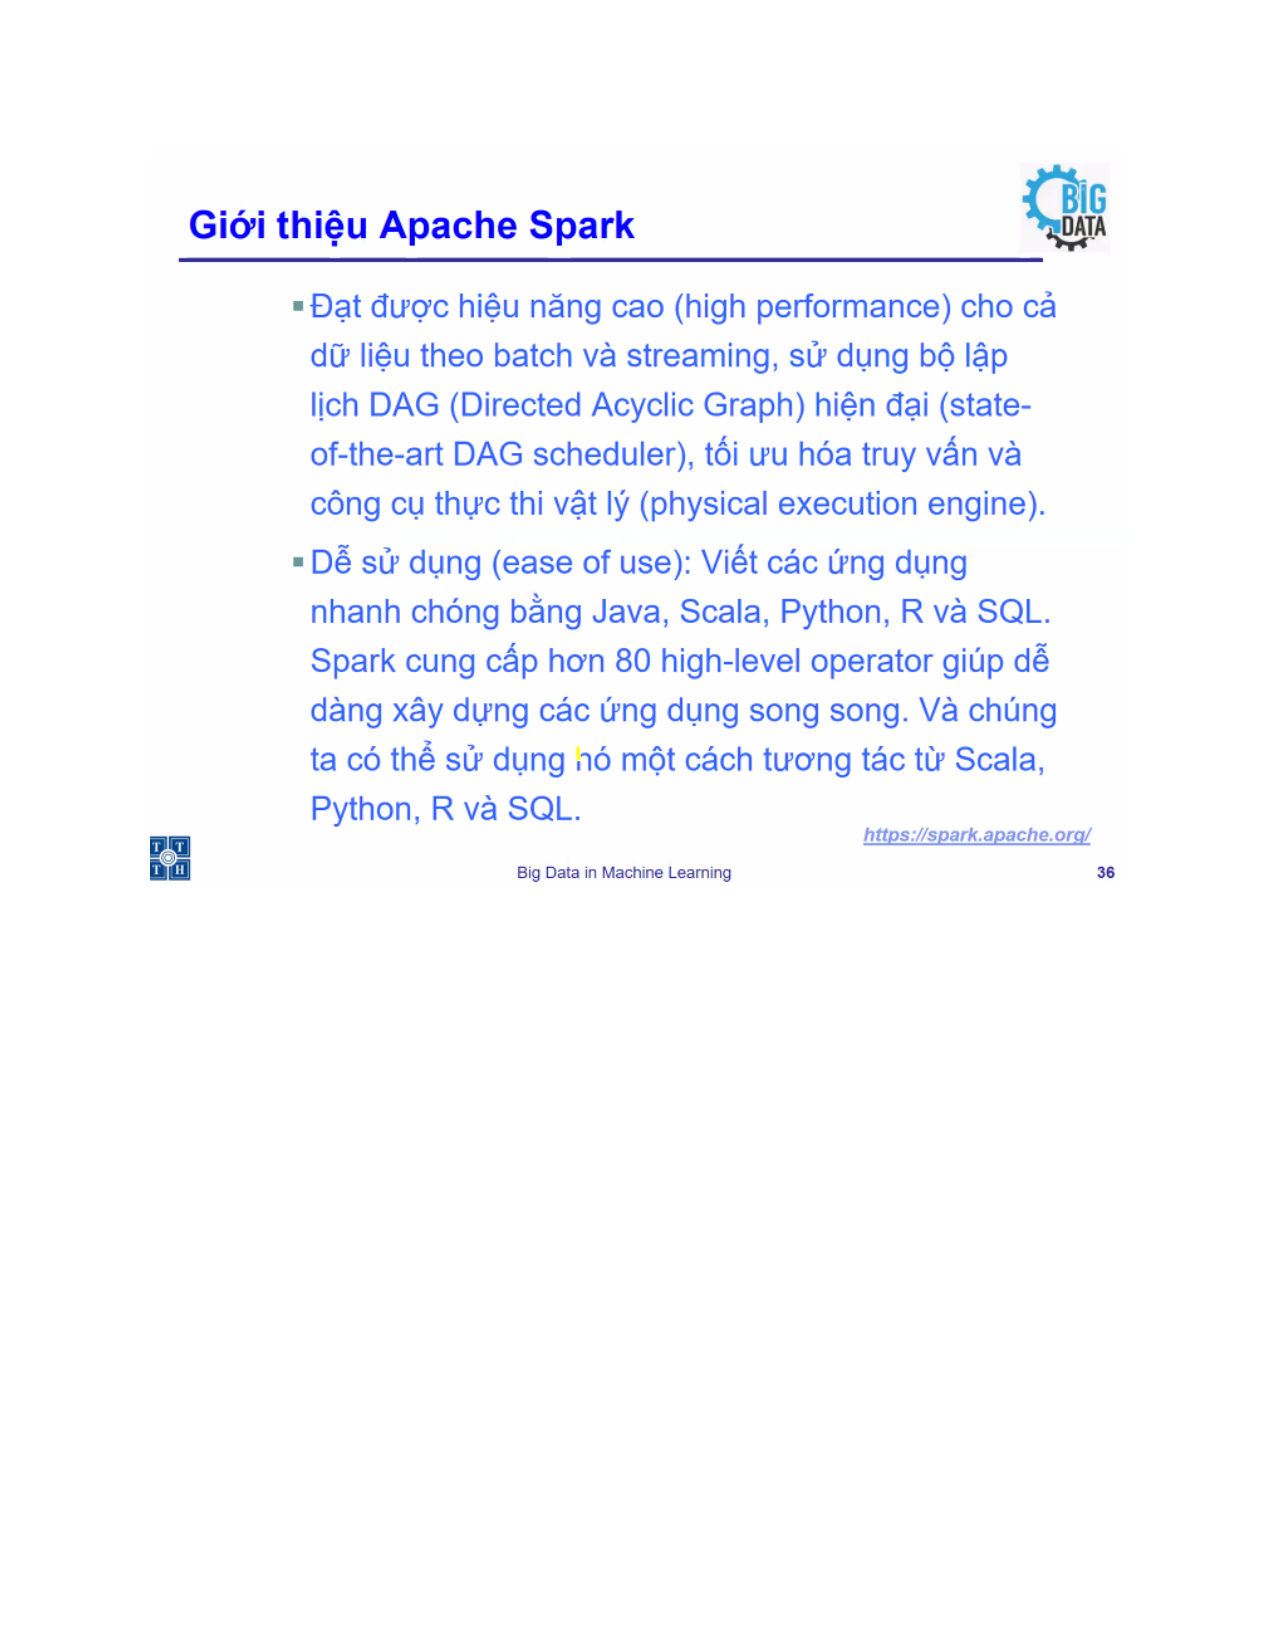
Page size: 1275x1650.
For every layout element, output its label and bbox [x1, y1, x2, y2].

picture [150, 150, 1125, 882]
